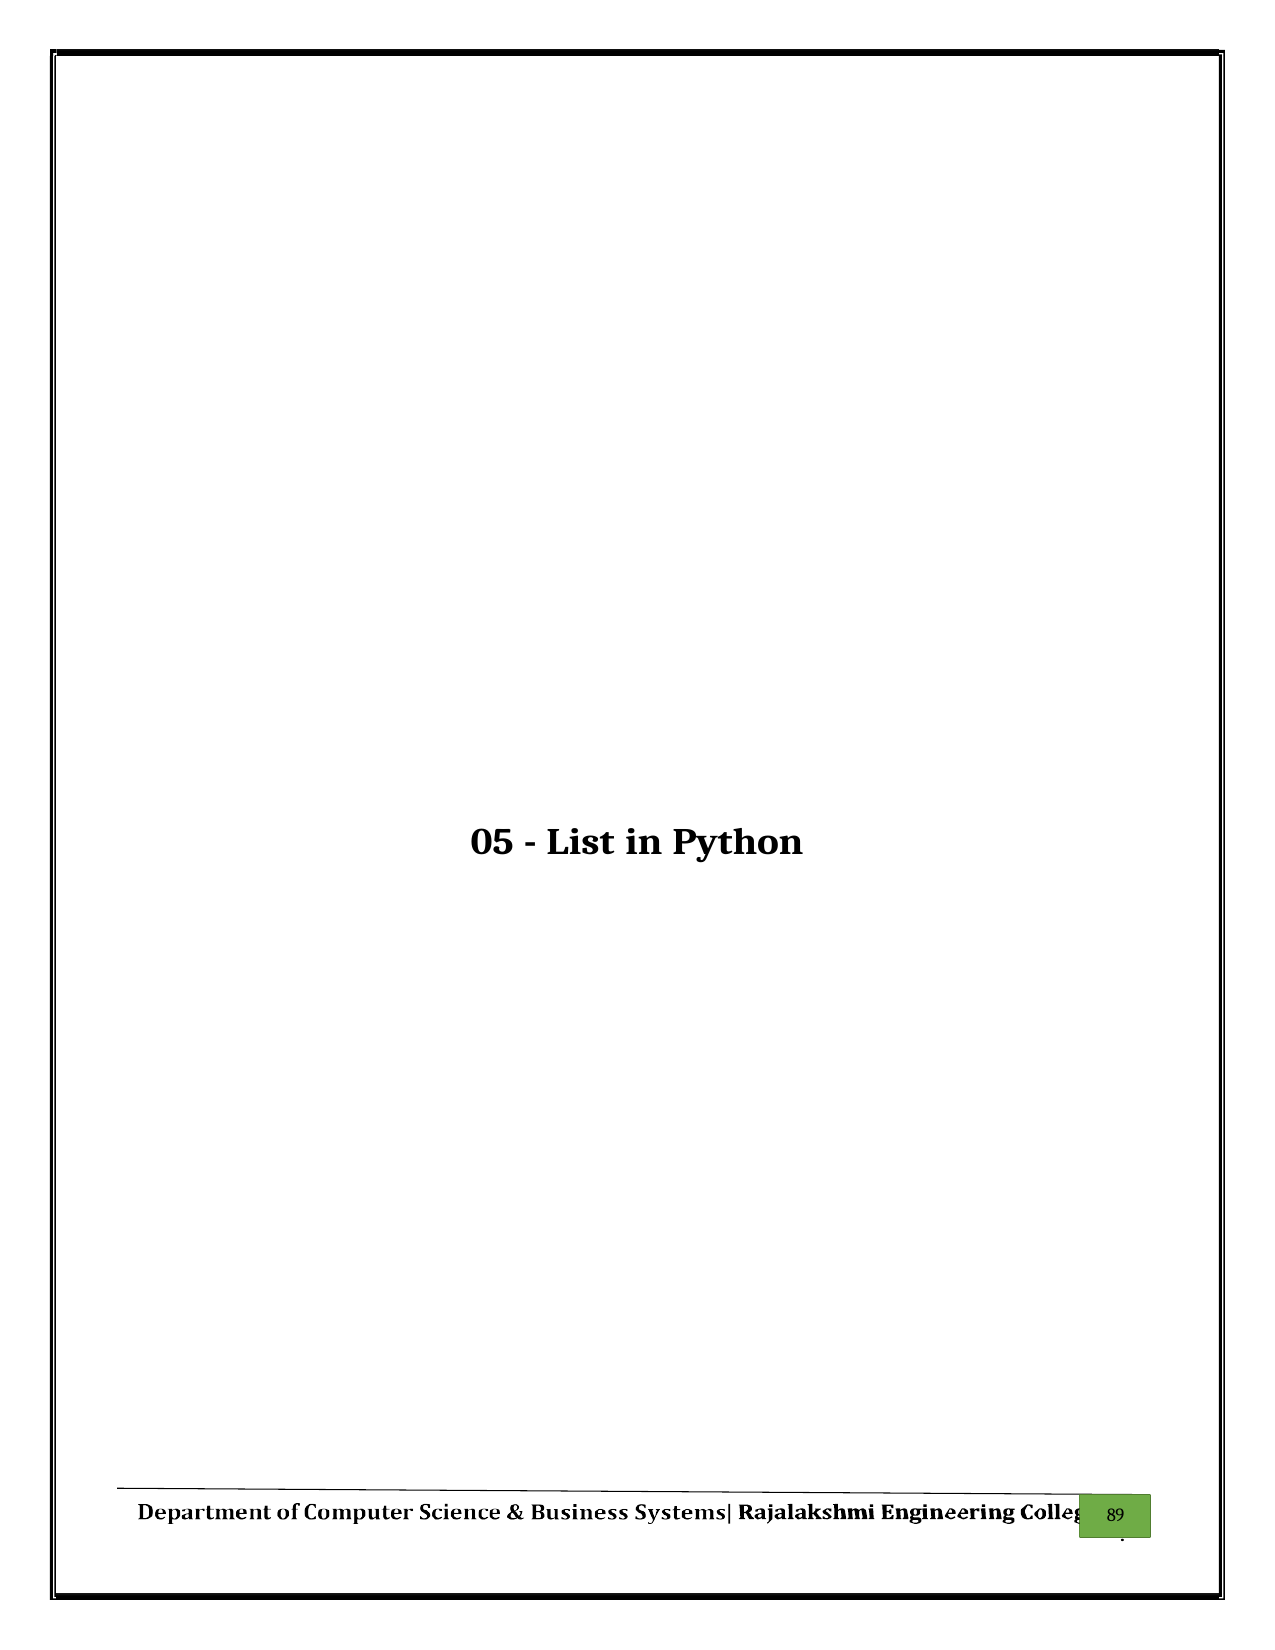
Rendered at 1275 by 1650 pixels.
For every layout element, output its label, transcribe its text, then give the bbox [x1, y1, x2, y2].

picture [138, 1503, 500, 1524]
picture [507, 1504, 725, 1524]
picture [50, 49, 1219, 56]
subtitle 05 - List in Python [72, 821, 1202, 864]
picture [56, 1593, 1219, 1600]
